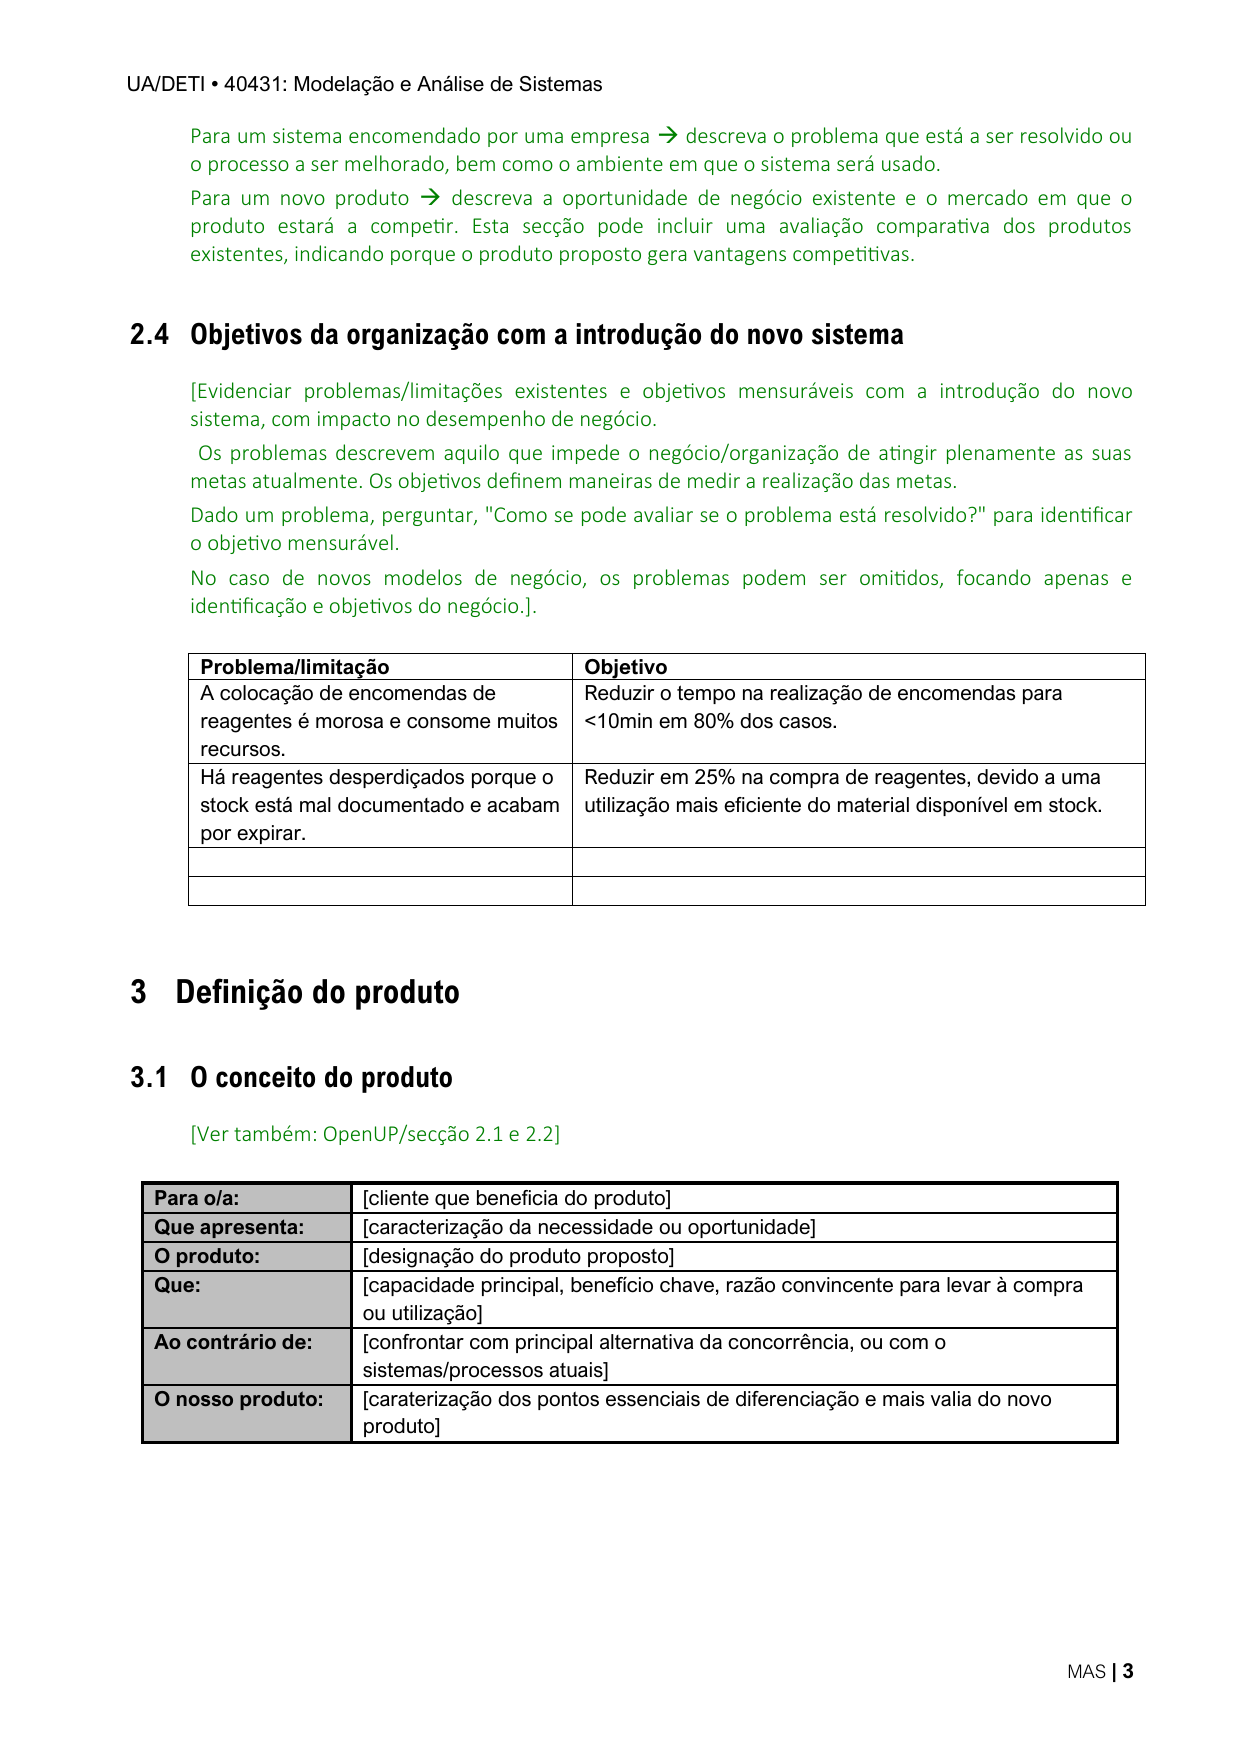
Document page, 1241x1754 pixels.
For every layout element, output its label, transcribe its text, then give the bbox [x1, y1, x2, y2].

table_cell [confrontar com principal alternativa da concorrência, ou com o sistemas/processos atuais] [353, 1329, 1116, 1384]
table_header Problema/limitação [189, 654, 572, 679]
subtitle O conceito do produto [130, 1061, 1075, 1094]
table_cell Que apresenta: [144, 1214, 350, 1241]
table_cell [caracterização da necessidade ou oportunidade] [353, 1214, 1116, 1241]
text Para um novo produto descreva a oportunidade de negócio existente e o mercado em que o produto estará a competir. Esta secção pode incluir uma avaliação comparativa dos produtos existentes, indicando porque o produto proposto gera vantagens competitivas. [190, 183, 1134, 268]
text Para um sistema encomendado por uma empresa descreva o problema que está a ser resolvido ou o processo a ser melhorado, bem como o ambiente em que o sistema será usado. [190, 121, 1134, 177]
table_cell Que: [144, 1272, 350, 1327]
text Os problemas descrevem aquilo que impede o negócio/organização de atingir plenamente as suas metas atualmente. Os objetivos definem maneiras de medir a realização das metas. [190, 438, 1134, 494]
subtitle Objetivos da organização com a introdução do novo sistema [130, 318, 1075, 351]
table_cell [573, 848, 1145, 876]
table_cell O nosso produto: [144, 1386, 350, 1441]
table_cell A colocação de encomendas de reagentes é morosa e consome muitos recursos. [189, 680, 572, 763]
text [Ver também: OpenUP/secção 2.1 e 2.2] [190, 1119, 1134, 1147]
subtitle Definição do produto [130, 971, 1134, 1011]
table_header [cliente que beneficia do produto] [353, 1185, 1116, 1212]
table_cell Reduzir o tempo na realização de encomendas para <10min em 80% dos casos. [573, 680, 1145, 763]
table_cell O produto: [144, 1243, 350, 1270]
table_header Objetivo [573, 654, 1145, 679]
table_cell [designação do produto proposto] [353, 1243, 1116, 1270]
table_cell [189, 848, 572, 876]
text No caso de novos modelos de negócio, os problemas podem ser omitidos, focando apenas e identificação e objetivos do negócio.]. [190, 563, 1134, 619]
table_cell [capacidade principal, benefício chave, razão convincente para levar à compra ou utilização] [353, 1272, 1116, 1327]
table_cell Reduzir em 25% na compra de reagentes, devido a uma utilização mais eficiente do material disponível em stock. [573, 764, 1145, 847]
text [Evidenciar problemas/limitações existentes e objetivos mensuráveis com a introdução do novo sistema, com impacto no desempenho de negócio. [190, 376, 1134, 432]
text Dado um problema, perguntar, "Como se pode avaliar se o problema está resolvido?" para identificar o objetivo mensurável. [190, 501, 1134, 557]
table_cell [189, 877, 572, 904]
table_cell [573, 877, 1145, 904]
table_cell Há reagentes desperdiçados porque o stock está mal documentado e acabam por expirar. [189, 764, 572, 847]
table_cell [caraterização dos pontos essenciais de diferenciação e mais valia do novo produto] [353, 1386, 1116, 1441]
table_header Para o/a: [144, 1185, 350, 1212]
table_cell Ao contrário de: [144, 1329, 350, 1384]
